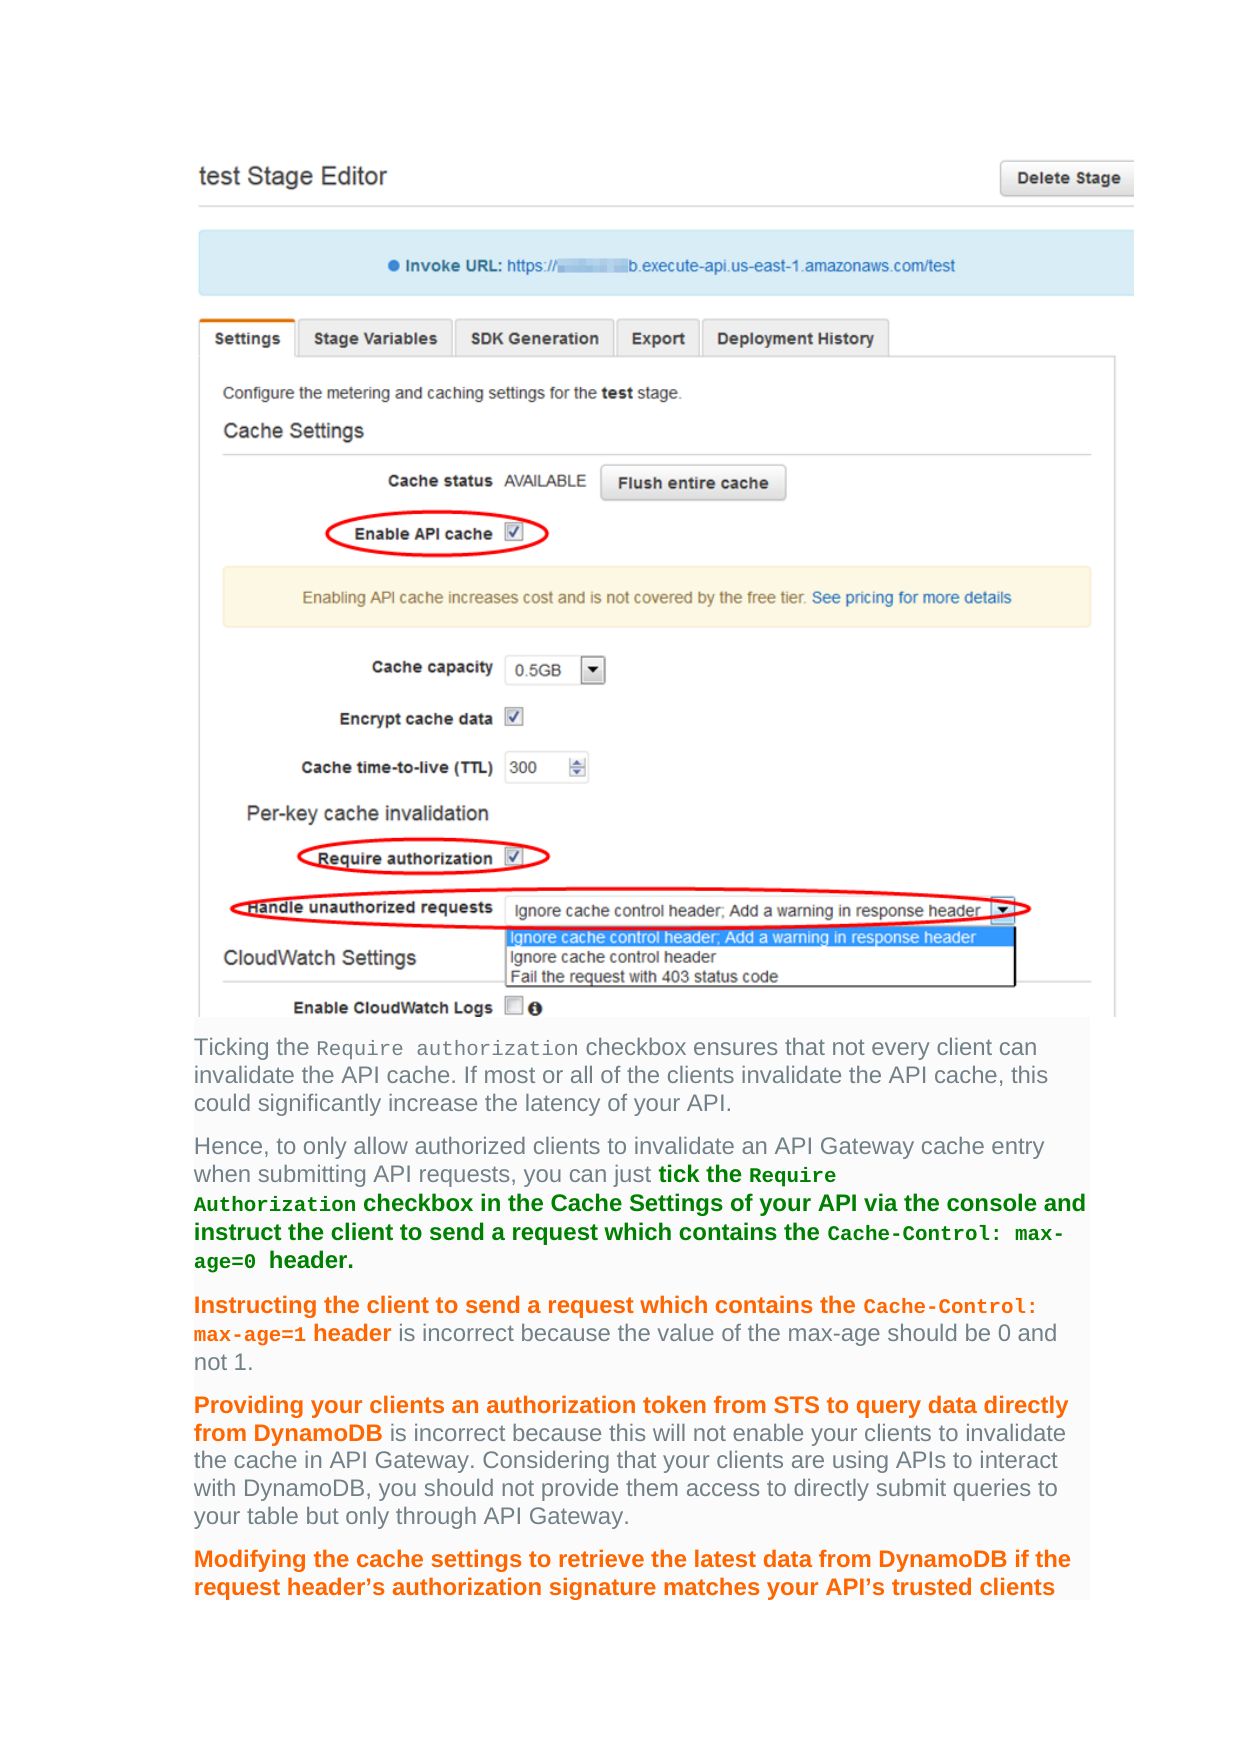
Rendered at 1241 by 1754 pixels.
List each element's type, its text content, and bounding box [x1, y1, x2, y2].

text Hence, to only allow authorized clients to invalidate an API Gateway cache entry when submitting API requests, you can just tick the Require Authorization checkbox in the Cache Settings of your API via the console and instruct the client to send a request which contains the Cache-Control: max-age=0 header. [194, 1132, 1090, 1275]
text Instructing the client to send a request which contains the Cache-Control: max-age=1 header is incorrect because the value of the max-age should be 0 and not 1. [194, 1291, 1090, 1376]
picture [193, 150, 1134, 1017]
text Ticking the Require authorization checkbox ensures that not every client can invalidate the API cache. If most or all of the clients invalidate the API cache, this could significantly increase the latency of your API. [194, 1033, 1090, 1117]
text Providing your clients an authorization token from STS to query data directly from DynamoDB is incorrect because this will not enable your clients to invalidate the cache in API Gateway. Considering that your clients are using APIs to interact with DynamoDB, you should not provide them access to directly submit queries to your table but only through API Gateway. [194, 1391, 1090, 1529]
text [194, 1545, 1090, 1600]
